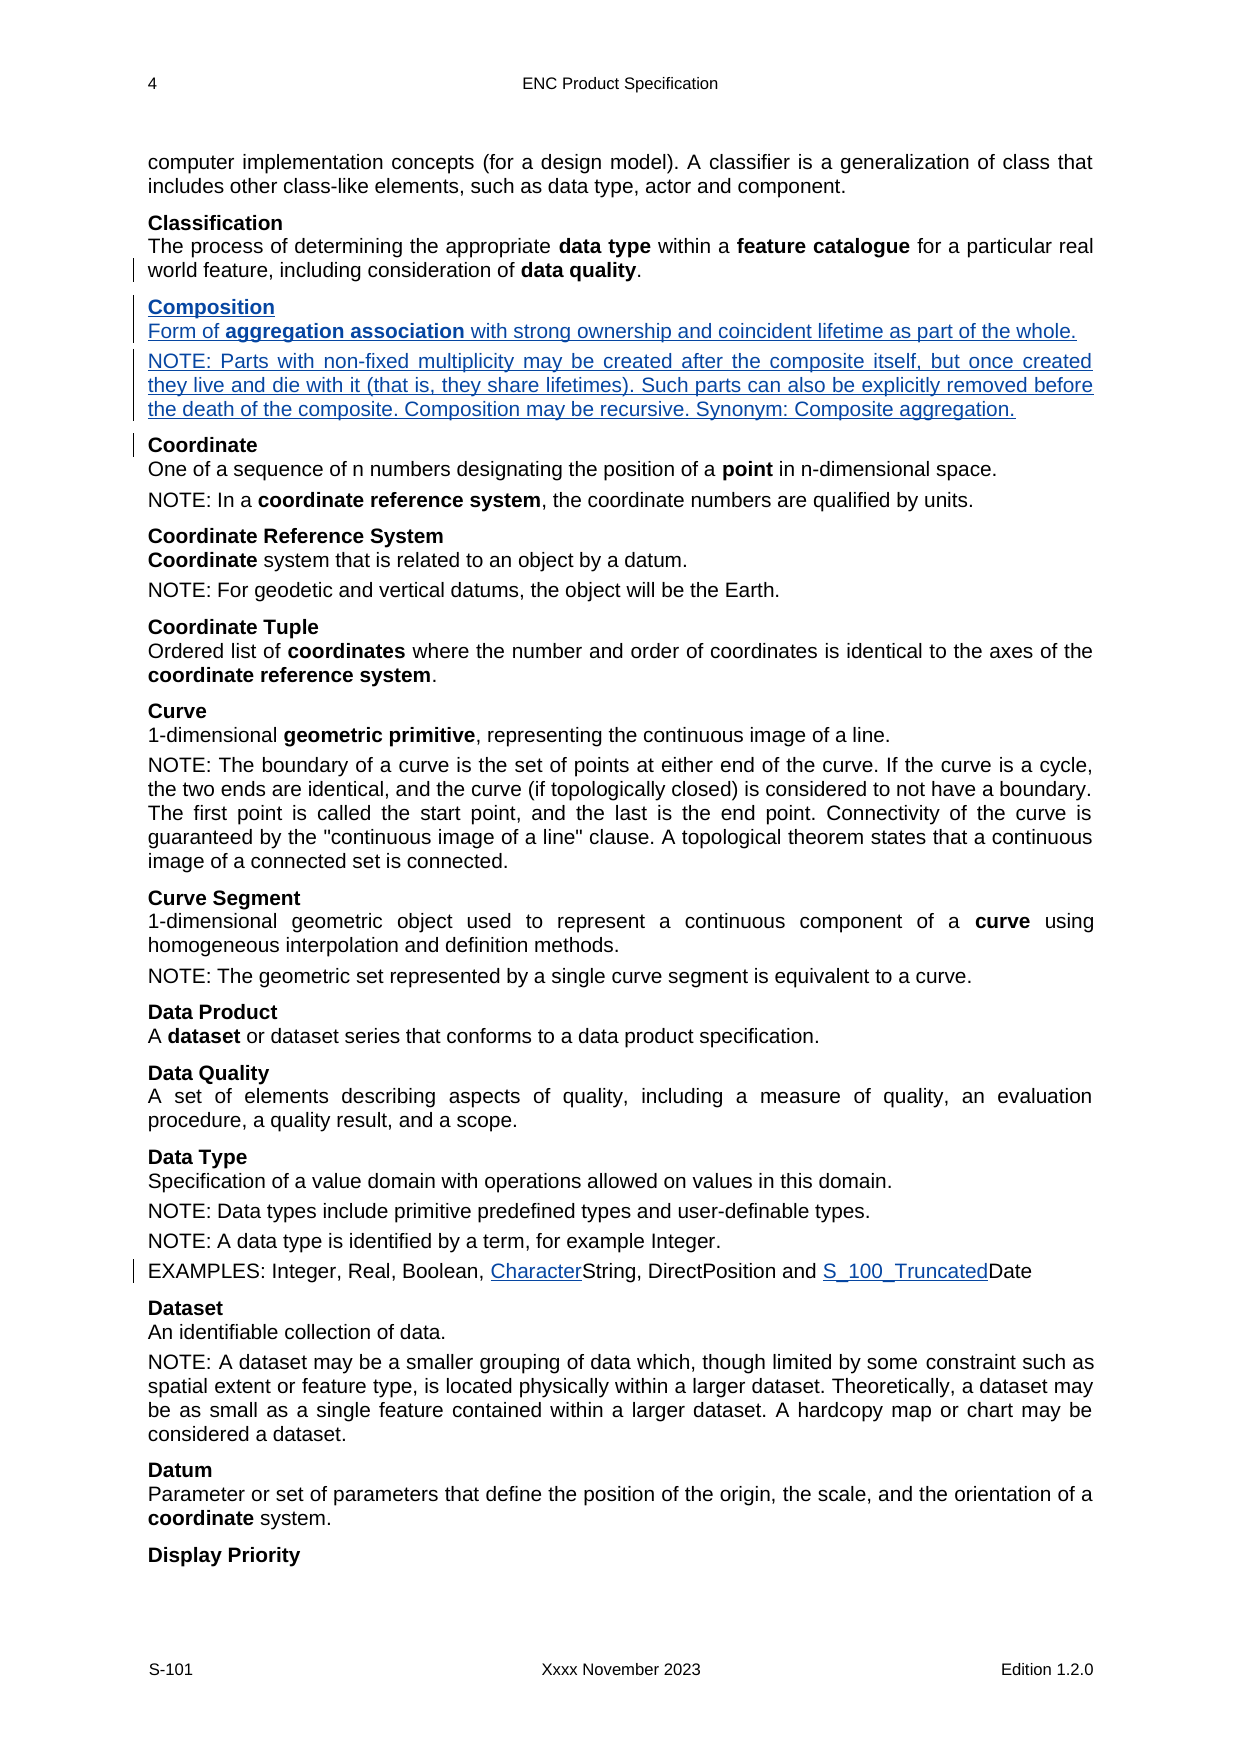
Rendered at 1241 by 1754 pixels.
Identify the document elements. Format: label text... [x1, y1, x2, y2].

text Curve [148, 699, 1094, 723]
text The process of determining the appropriate data type within a feature catalogue for a particular real world feature, including consideration of data quality. [148, 234, 1094, 282]
text Specification of a value domain with operations allowed on values in this domain. [148, 1169, 1094, 1193]
text NOTE: In a coordinate reference system, the coordinate numbers are qualified by units. [148, 487, 1094, 511]
text Data Product [148, 1000, 1094, 1024]
text Data Type [148, 1145, 1094, 1169]
text NOTE: A data type is identified by a term, for example Integer. [148, 1229, 1094, 1253]
text EXAMPLES: Integer, Real, Boolean, String, DirectPosition and Date [148, 1259, 1094, 1283]
text Dataset [148, 1296, 1094, 1320]
text NOTE: The geometric set represented by a single curve segment is equivalent to a curve. [148, 963, 1094, 987]
text Curve Segment [148, 885, 1094, 909]
text NOTE: For geodetic and vertical datums, the object will be the Earth. [148, 578, 1094, 602]
text Parameter or set of parameters that define the position of the origin, the scale, and the orientation of a coordinate system. [148, 1482, 1094, 1530]
text Coordinate [148, 433, 1094, 457]
text NOTE: Data types include primitive predefined types and user-definable types. [148, 1199, 1094, 1223]
text One of a sequence of n numbers designating the position of a point in n-dimensional space. [148, 457, 1094, 481]
text A set of elements describing aspects of quality, including a measure of quality, an evaluation procedure, a quality result, and a scope. [148, 1084, 1094, 1132]
text Classification [148, 210, 1094, 234]
text Ordered list of coordinates where the number and order of coordinates is identical to the axes of the coordinate reference system. [148, 638, 1094, 686]
text NOTE: A dataset may be a smaller grouping of data which, though limited by some constraint such as spatial extent or feature type, is located physically within a larger dataset. Theoretically, a dataset may be as small as a single feature contained within a larger dataset. A hardcopy map or chart may be considered a dataset. [148, 1350, 1094, 1446]
text Datum [148, 1458, 1094, 1482]
text Data Quality [148, 1060, 1094, 1084]
text NOTE: The boundary of a curve is the set of points at either end of the curve. If the curve is a cycle, the two ends are identical, and the curve (if topologically closed) is considered to not have a boundary. The first point is called the start point, and the last is the end point. Connectivity of the curve is guaranteed by the "continuous image of a line" clause. A topological theorem states that a continuous image of a connected set is connected. [148, 753, 1094, 873]
text Coordinate system that is related to an object by a datum. [148, 548, 1094, 572]
text Display Priority [148, 1543, 1094, 1567]
text 1-dimensional geometric object used to represent a continuous component of a curve using homogeneous interpolation and definition methods. [148, 909, 1094, 957]
text Coordinate Reference System [148, 524, 1094, 548]
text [148, 150, 1094, 198]
text Coordinate Tuple [148, 614, 1094, 638]
text 1-dimensional geometric primitive, representing the continuous image of a line. [148, 723, 1094, 747]
text A dataset or dataset series that conforms to a data product specification. [148, 1024, 1094, 1048]
text An identifiable collection of data. [148, 1320, 1094, 1344]
